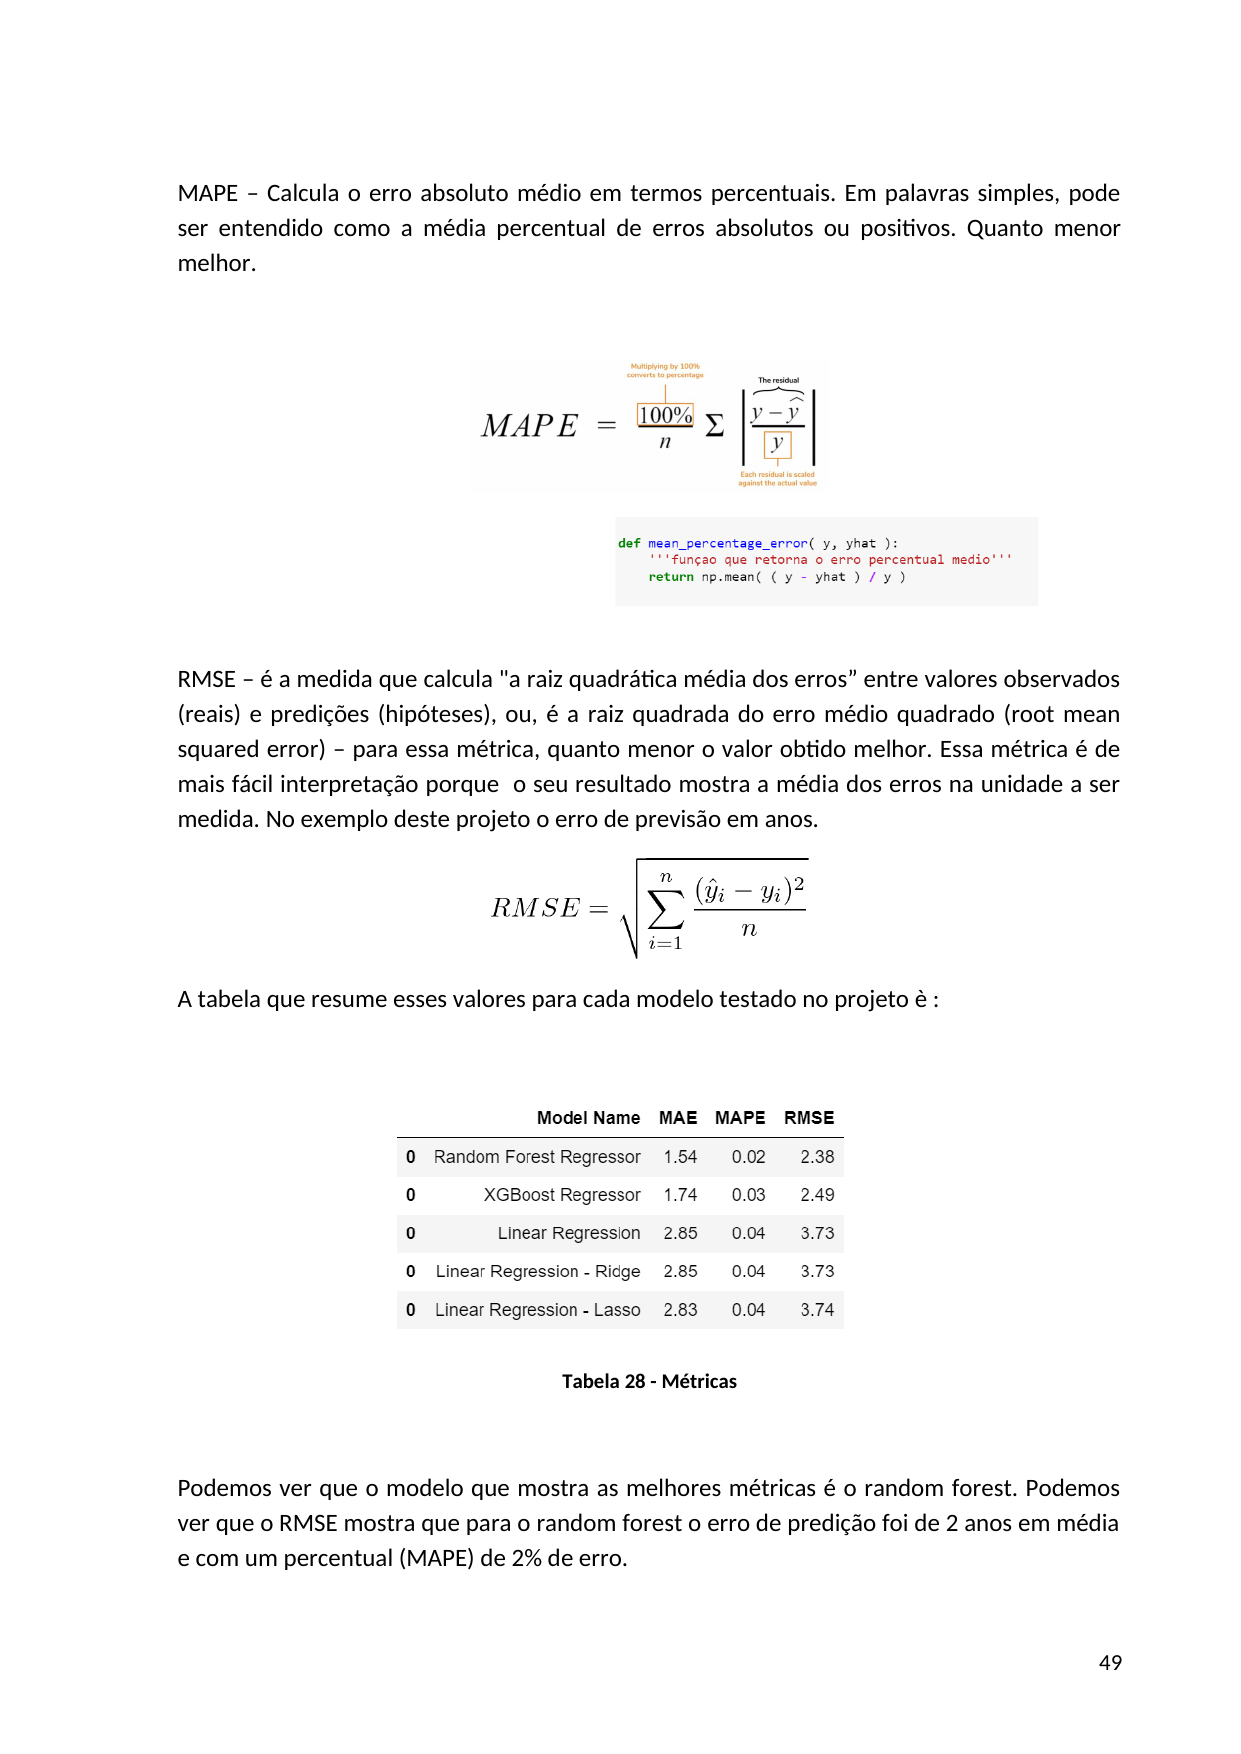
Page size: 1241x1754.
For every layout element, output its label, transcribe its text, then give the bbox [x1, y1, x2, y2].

picture [490, 858, 809, 959]
text MAPE – Calcula o erro absoluto médio em termos percentuais. Em palavras simples, pode ser entendido como a média percentual de erros absolutos ou positivos. Quanto menor melhor. [177, 177, 1122, 278]
picture [469, 358, 830, 493]
text RMSE – é a medida que calcula "a raiz quadrática média dos erros” entre valores observados (reais) e predições (hipóteses), ou, é a raiz quadrada do erro médio quadrado (root mean squared error) – para essa métrica, quanto menor o valor obtido melhor. Essa métrica é de mais fácil interpretação porque o seu resultado mostra a média dos erros na unidade a ser medida. No exemplo deste projeto o erro de previsão em anos. [177, 663, 1122, 833]
picture [381, 1095, 918, 1344]
text Podemos ver que o modelo que mostra as melhores métricas é o random forest. Podemos ver que o RMSE mostra que para o random forest o erro de predição foi de 2 anos em média e com um percentual (MAPE) de 2% de erro. [177, 1472, 1122, 1572]
text A tabela que resume esses valores para cada modelo testado no projeto è : [177, 983, 1122, 1014]
text Tabela 28 - Métricas [177, 1369, 1122, 1394]
picture [615, 517, 1039, 606]
